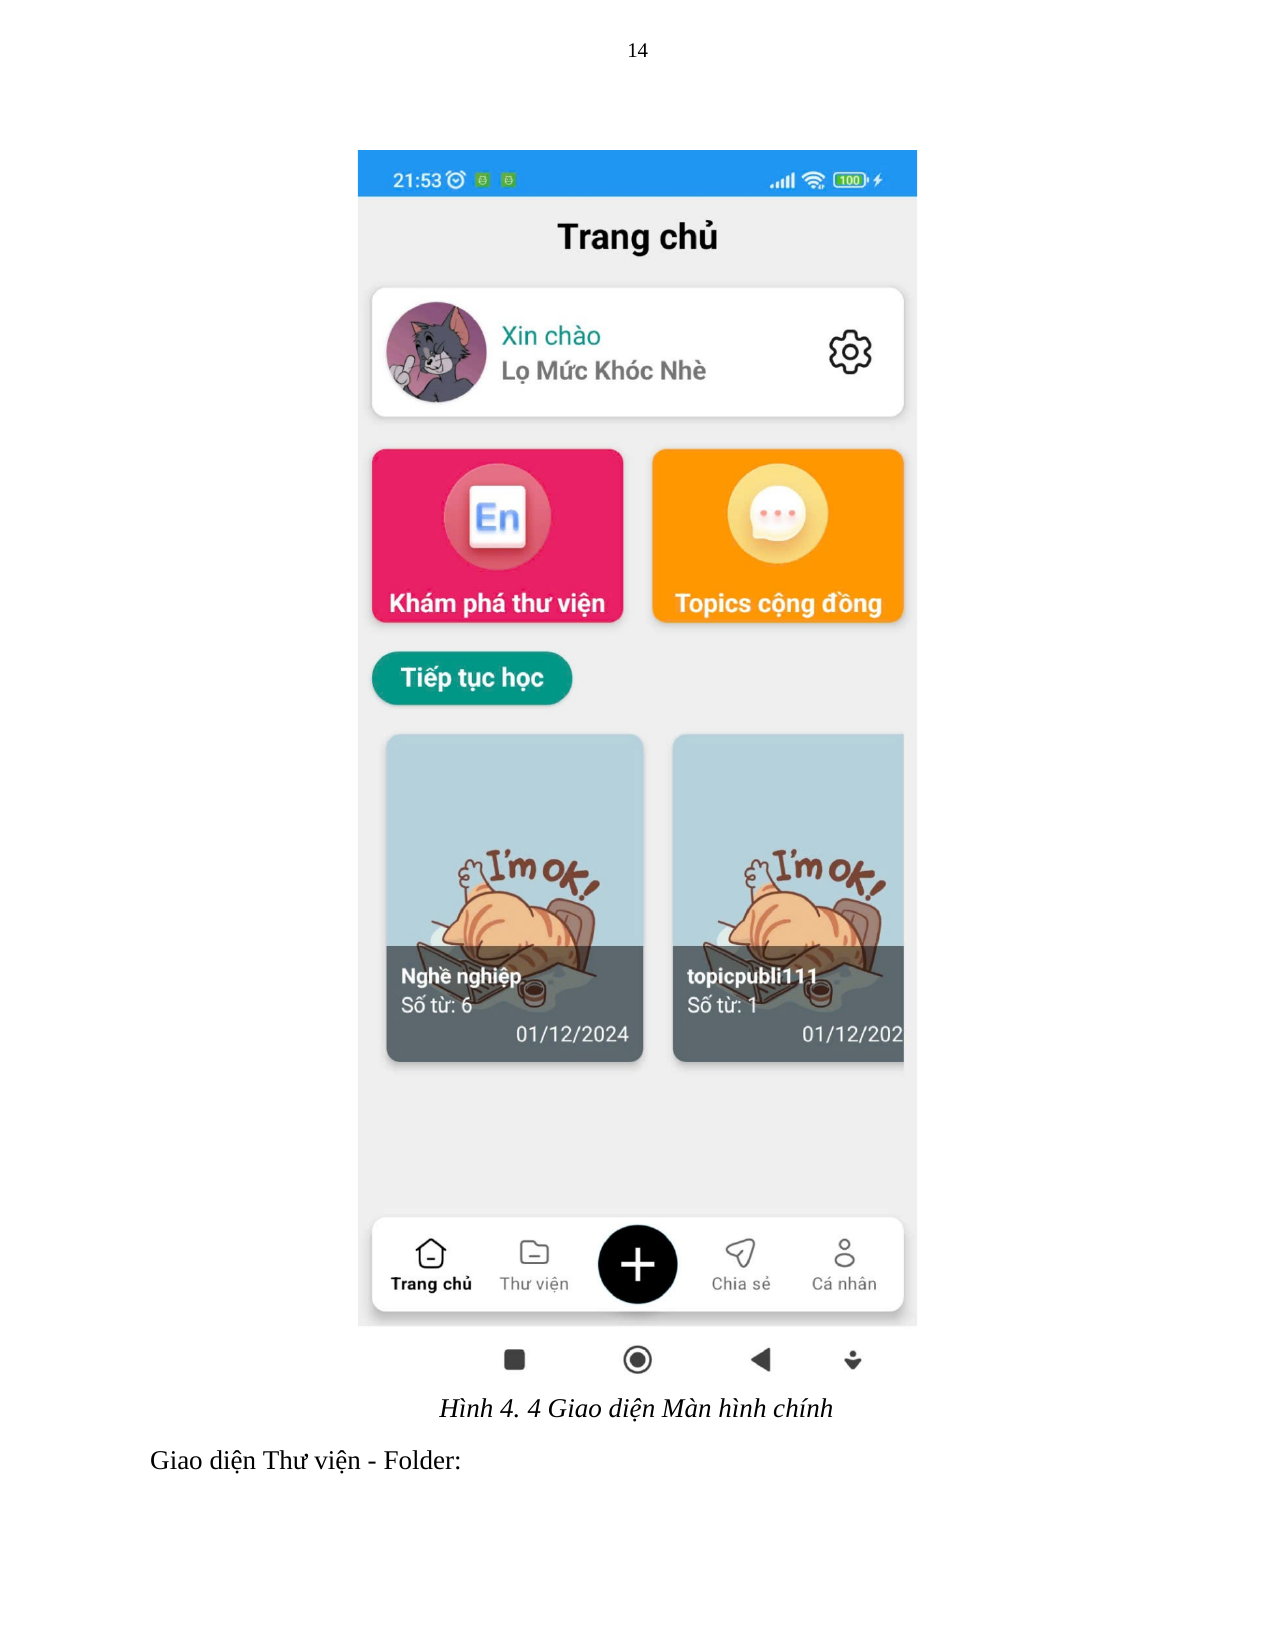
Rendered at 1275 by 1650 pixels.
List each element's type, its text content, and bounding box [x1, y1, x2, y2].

picture [357, 150, 918, 1393]
text Hình 4. 4 Giao diện Màn hình chính [150, 1392, 1125, 1423]
text Giao diện Thư viện - Folder: [150, 1444, 1125, 1475]
